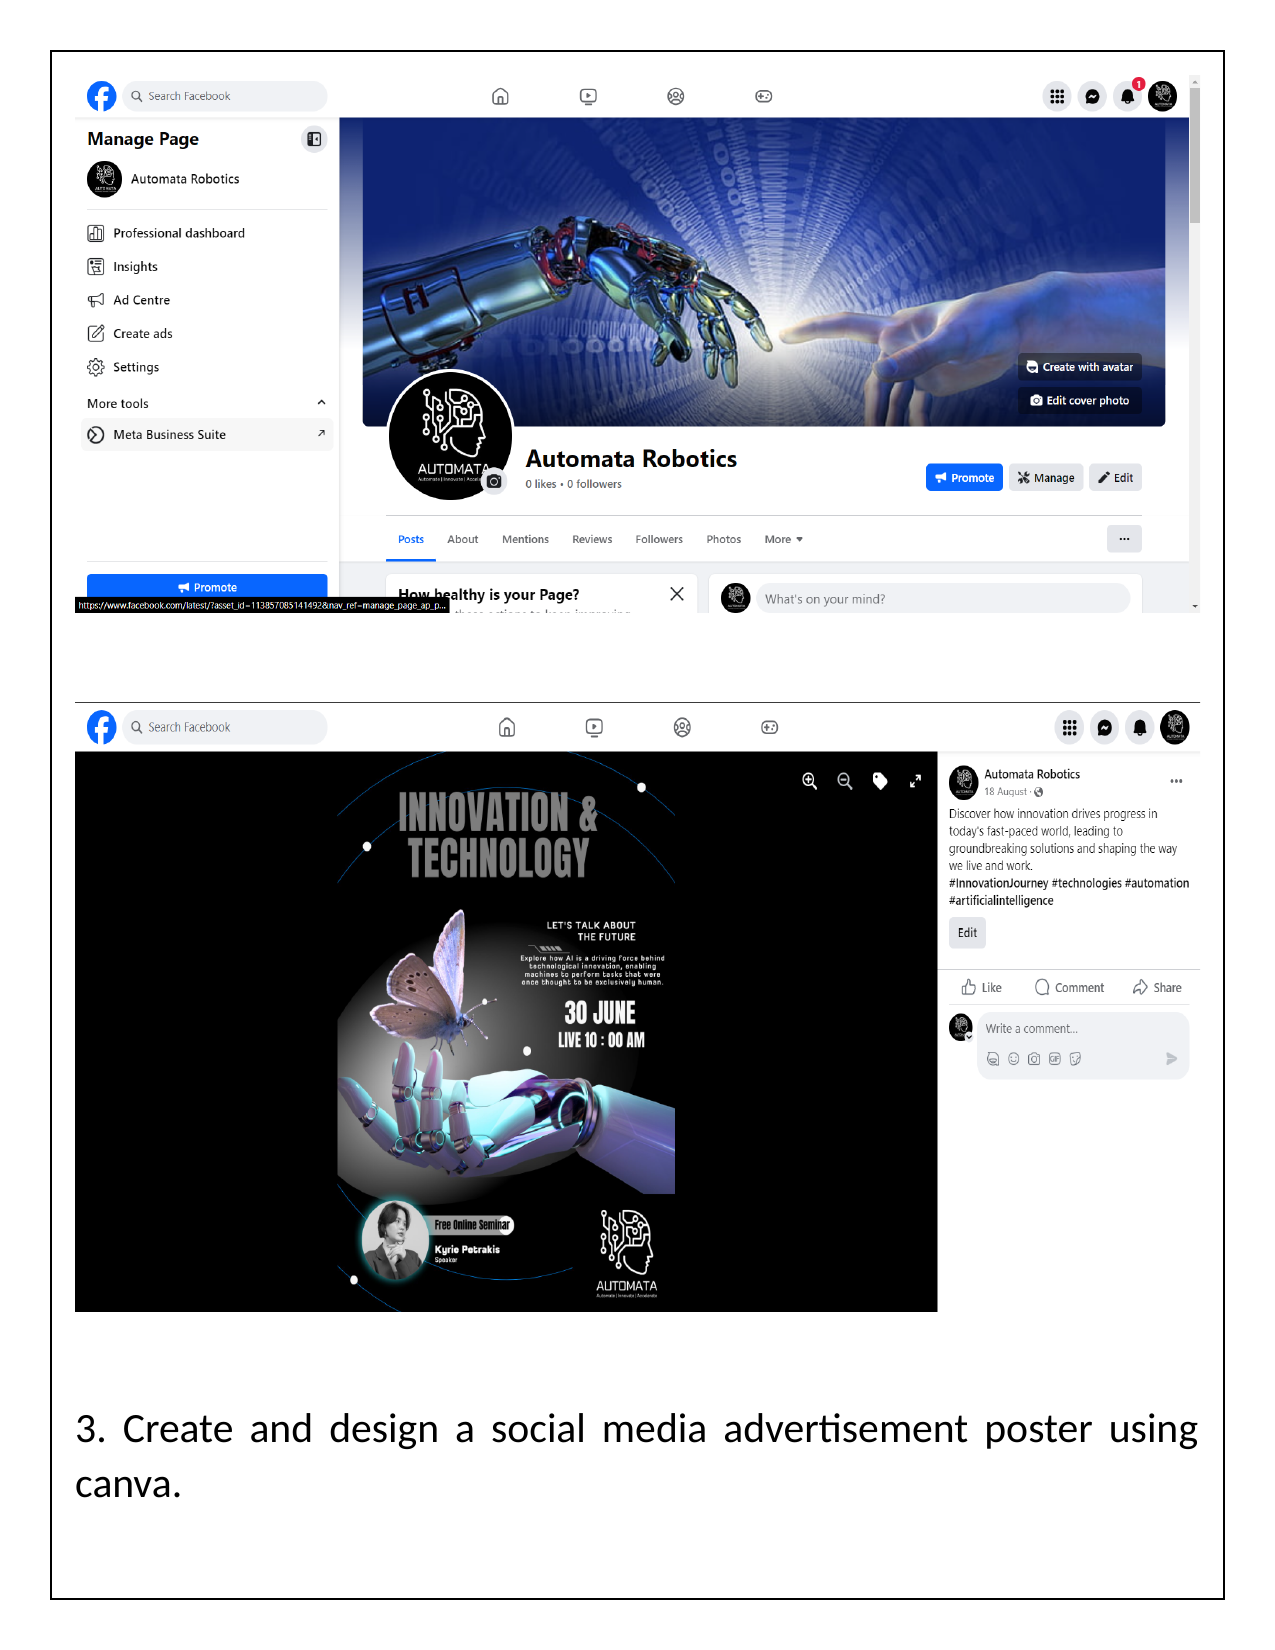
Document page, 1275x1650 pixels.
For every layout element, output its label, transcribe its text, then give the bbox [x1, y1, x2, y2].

picture [75, 75, 1200, 613]
picture [75, 702, 1200, 1312]
text 3. Create and design a social media advertisement poster using canva. [75, 1402, 1200, 1508]
